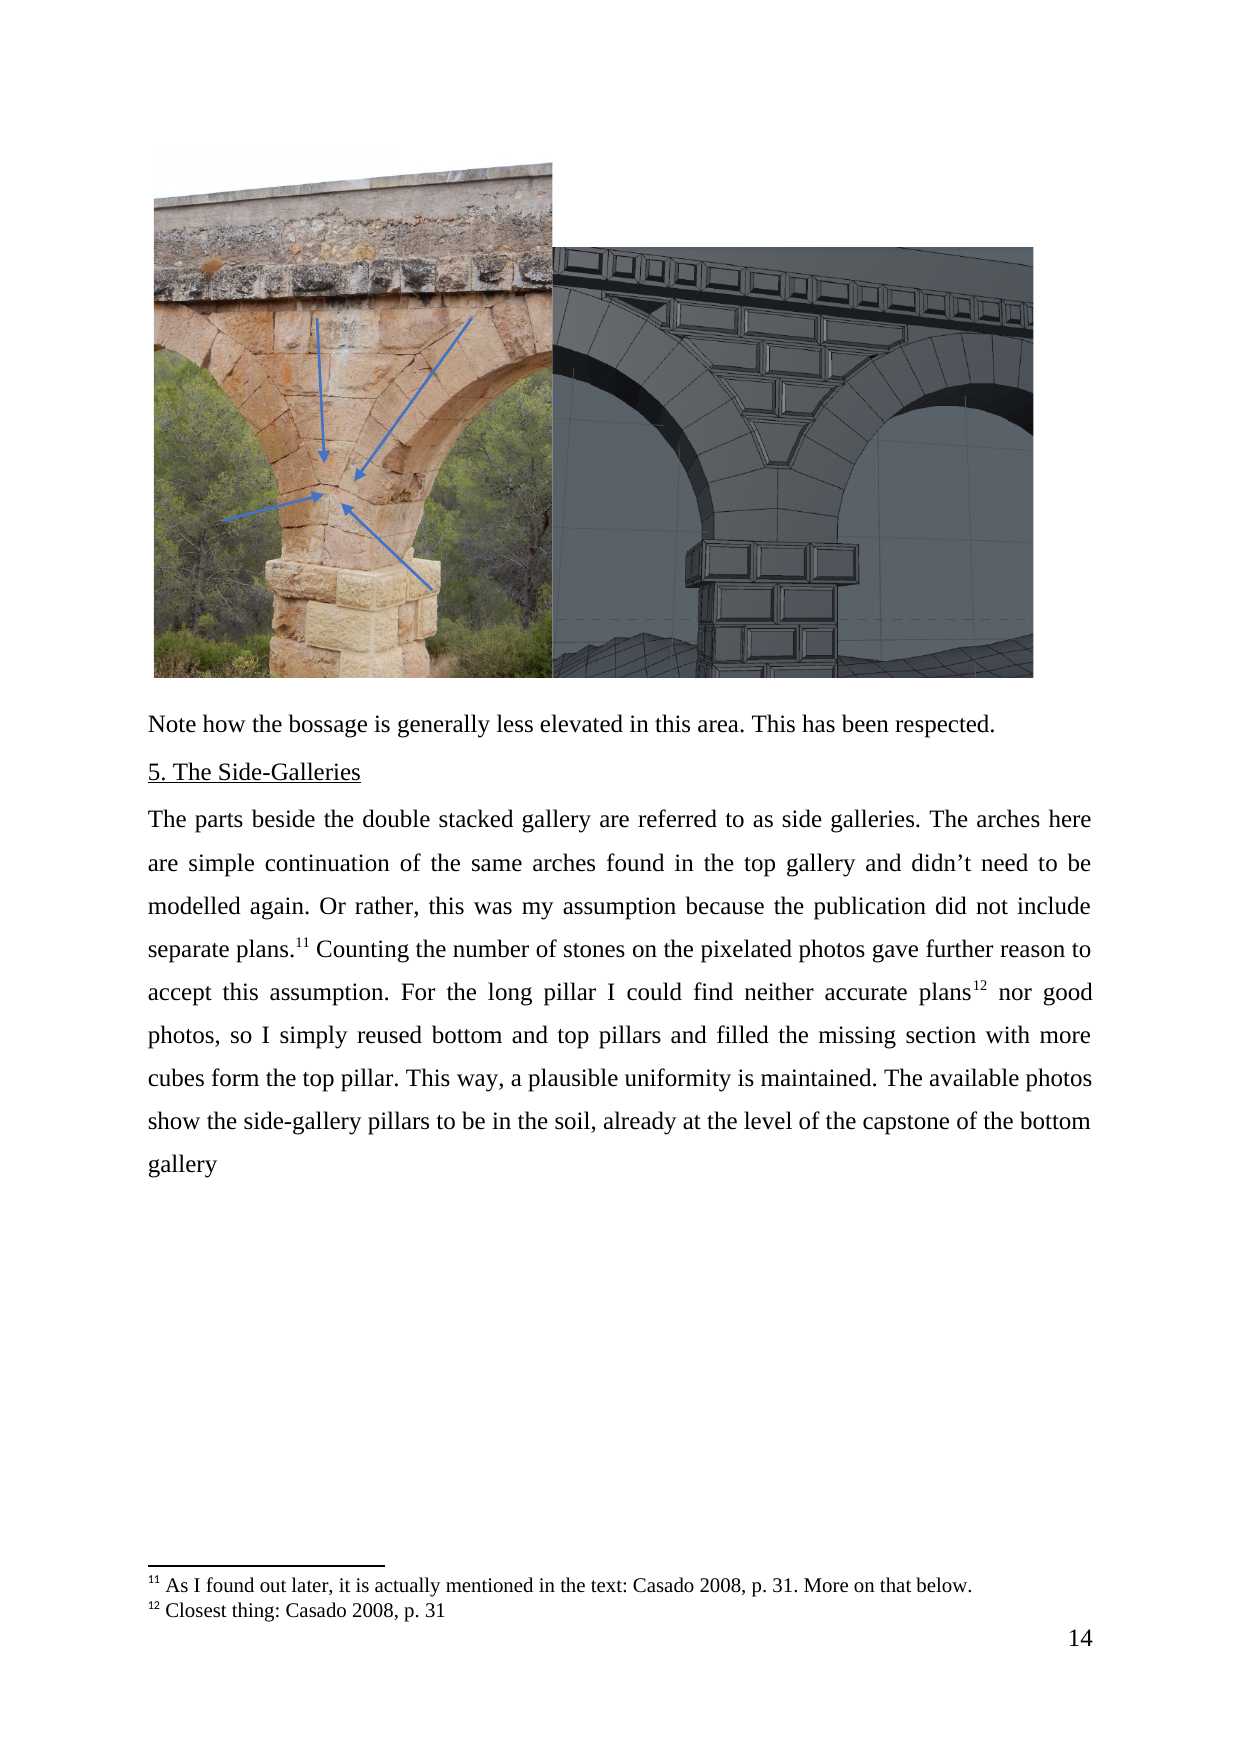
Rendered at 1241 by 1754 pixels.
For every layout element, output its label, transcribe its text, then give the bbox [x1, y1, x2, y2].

text 5. The Side-Galleries [148, 757, 1093, 786]
text Note how the bossage is generally less elevated in this area. This has been respected. [148, 709, 1093, 738]
text The parts beside the double stacked gallery are referred to as side galleries. The arches here are simple continuation of the same arches found in the top gallery and didn’t need to be modelled again. Or rather, this was my assumption because the publication did not include separate plans. Counting the number of stones on the pixelated photos gave further reason to accept this assumption. For the long pillar I could find neither accurate plans nor good photos, so I simply reused bottom and top pillars and filled the missing section with more cubes form the top pillar. This way, a plausible uniformity is maintained. The available photos show the side-gallery pillars to be in the soil, already at the level of the capstone of the bottom gallery [148, 804, 1093, 1178]
picture [153, 147, 1034, 678]
